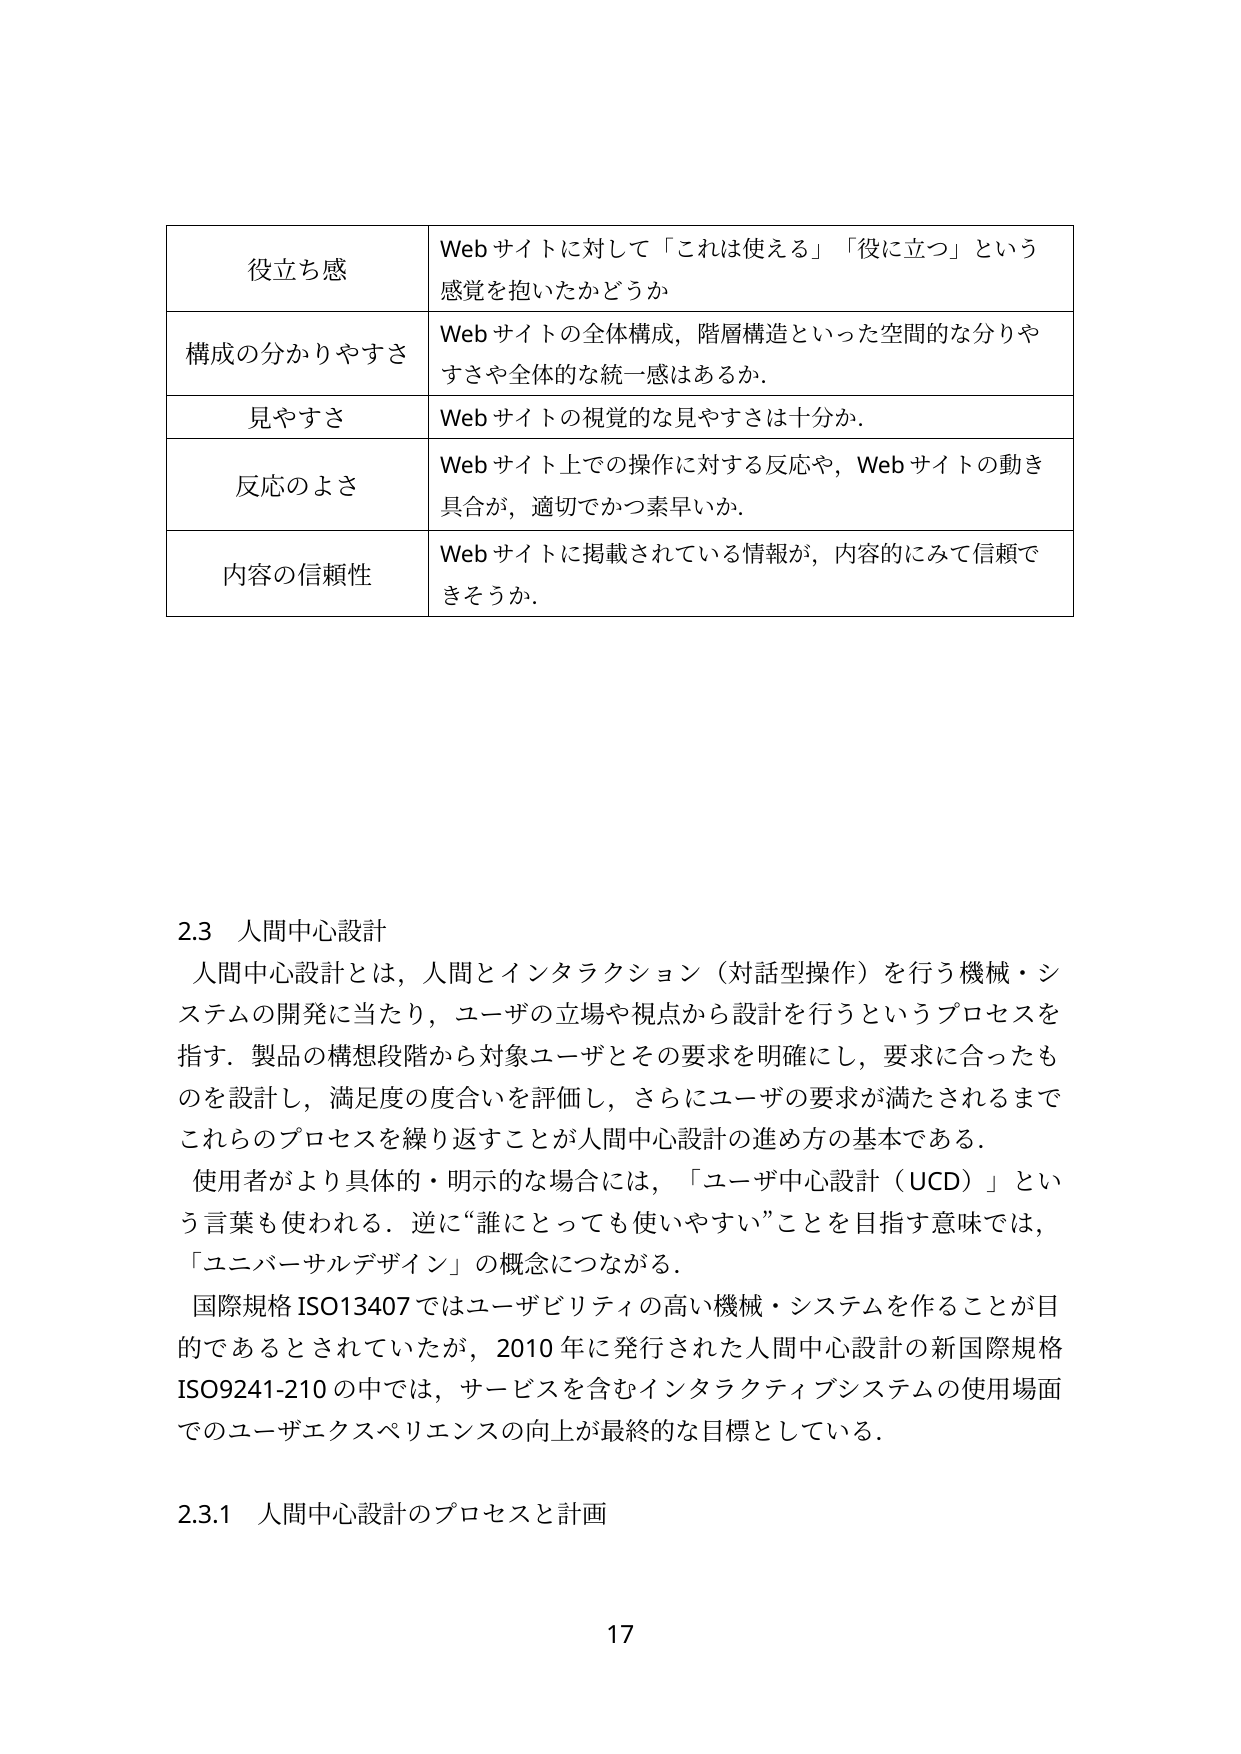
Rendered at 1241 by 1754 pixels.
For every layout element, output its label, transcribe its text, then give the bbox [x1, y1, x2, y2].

text 国際規格ISO13407ではユーザビリティの高い機械・システムを作ることが目的であるとされていたが，2010年に発行された人間中心設計の新国際規格ISO9241-210の中では，サービスを含むインタラクティブシステムの使用場面でのユーザエクスペリエンスの向上が最終的な目標としている． [177, 1284, 1063, 1451]
text 2.3.1 人間中心設計のプロセスと計画 [177, 1492, 1063, 1534]
table_cell Webサイトの視覚的な見やすさは十分か． [429, 396, 1073, 438]
table_cell 反応のよさ [167, 439, 428, 530]
table_cell 見やすさ [167, 396, 428, 438]
text 2.3 人間中心設計 [177, 909, 1063, 951]
table_cell Webサイトの全体構成，階層構造といった空間的な分りやすさや全体的な統一感はあるか． [429, 312, 1073, 395]
table_cell 役立ち感 [167, 226, 428, 311]
table_cell Webサイトに掲載されている情報が，内容的にみて信頼できそうか． [429, 531, 1073, 616]
table_cell 内容の信頼性 [167, 531, 428, 616]
table_cell Webサイト上での操作に対する反応や，Webサイトの動き具合が，適切でかつ素早いか． [429, 439, 1073, 530]
text 使用者がより具体的・明示的な場合には，「ユーザ中心設計（UCD）」という言葉も使われる．逆に“誰にとっても使いやすい”ことを目指す意味では，「ユニバーサルデザイン」の概念につながる． [177, 1159, 1063, 1284]
text 人間中心設計とは，人間とインタラクション（対話型操作）を行う機械・システムの開発に当たり，ユーザの立場や視点から設計を行うというプロセスを指す．製品の構想段階から対象ユーザとその要求を明確にし，要求に合ったものを設計し，満足度の度合いを評価し，さらにユーザの要求が満たされるまでこれらのプロセスを繰り返すことが人間中心設計の進め方の基本である． [177, 951, 1063, 1159]
table_cell 構成の分かりやすさ [167, 312, 428, 395]
table_cell Webサイトに対して「これは使える」「役に立つ」という感覚を抱いたかどうか [429, 226, 1073, 311]
